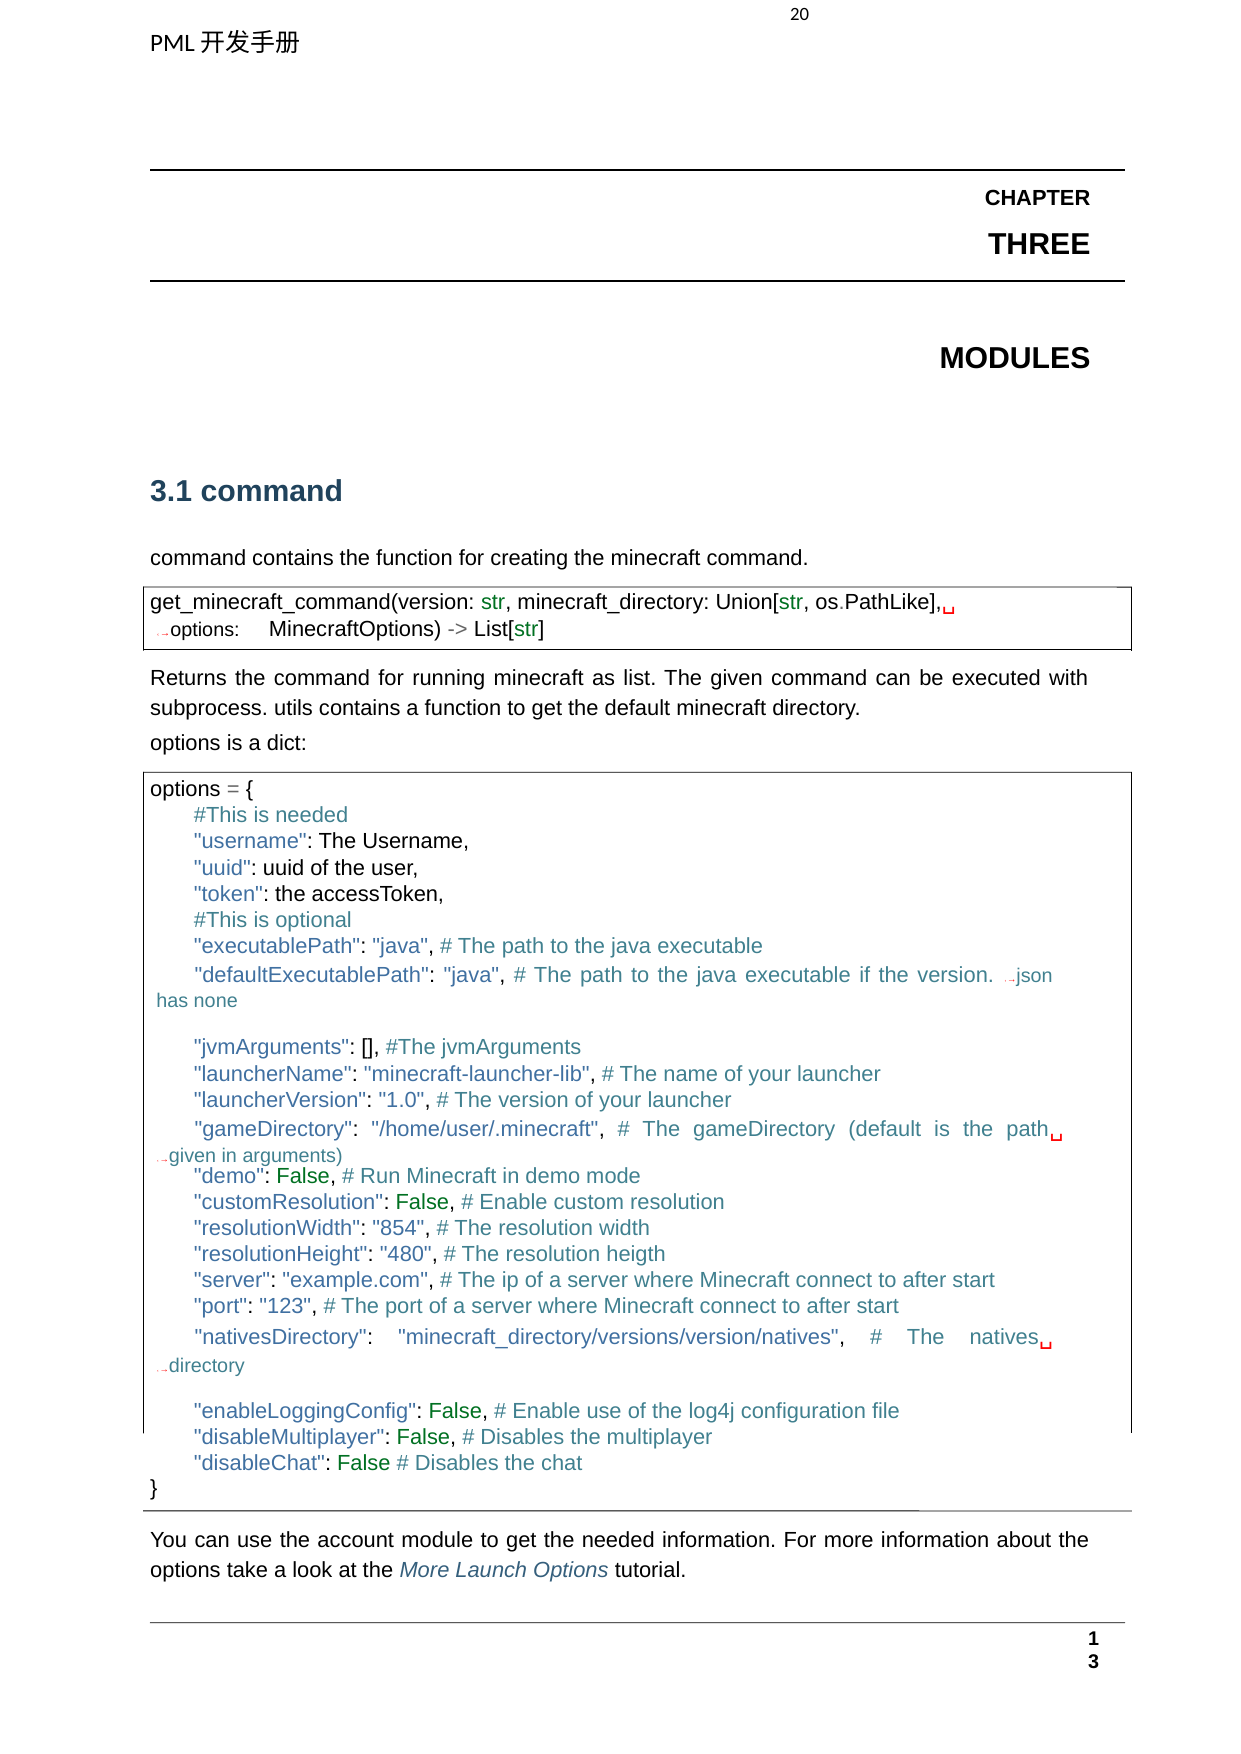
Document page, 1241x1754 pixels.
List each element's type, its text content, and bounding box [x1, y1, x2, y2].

text "uuid": uuid of the user, [194, 854, 1090, 880]
text "disableMultiplayer": False, # Disables the multiplayer [194, 1424, 1090, 1449]
text "resolutionWidth": "854", # The resolution width [194, 1214, 1090, 1240]
text "server": "example.com", # The ip of a server where Minecraft connect to after start [194, 1267, 1090, 1292]
text You can use the account module to get the needed information. For more information about the options take a look at the More Launch Options tutorial. [150, 1527, 1090, 1582]
text MODULES [150, 340, 1090, 374]
text "username": The Username, [194, 828, 1090, 854]
text "demo": False, # Run Minecraft in demo mode [194, 1168, 1090, 1188]
text 13 [1088, 1627, 1104, 1672]
text #This is needed [194, 802, 1090, 827]
text "port": "123", # The port of a server where Minecraft connect to after start [194, 1293, 1090, 1318]
text ˓→options: MinecraftOptions) -> List[str] [156, 616, 1090, 641]
text options = { [150, 776, 1090, 801]
text } [150, 1475, 1090, 1501]
text THREE [150, 226, 1090, 260]
text "jvmArguments": [], #The jvmArguments [194, 1034, 1090, 1059]
text #This is optional [194, 907, 1090, 932]
text "enableLoggingConfig": False, # Enable use of the log4j configuration file [194, 1397, 1090, 1423]
text "executablePath": "java", # The path to the java executable [194, 933, 1090, 958]
text get_minecraft_command(version: str, minecraft_directory: Union[str, os.PathLike],␣ [150, 587, 1090, 615]
text "launcherName": "minecraft-launcher-lib", # The name of your launcher [194, 1060, 1090, 1086]
text Returns the command for running minecraft as list. The given command can be executed with subprocess. utils contains a function to get the default minecraft directory. [150, 665, 1090, 720]
text "launcherVersion": "1.0", # The version of your launcher [194, 1087, 1090, 1112]
text "resolutionHeight": "480", # The resolution heigth [194, 1241, 1090, 1266]
text CHAPTER [150, 185, 1090, 210]
text "gameDirectory": "/home/user/.minecraft", # The gameDirectory (default is the path␣ ˓→given in arguments) [156, 1116, 1063, 1168]
text "nativesDirectory": "minecraft_directory/versions/version/natives", # The natives␣ ˓→directory [156, 1322, 1053, 1378]
text command contains the function for creating the minecraft command. [150, 545, 1090, 570]
text "token": the accessToken, [194, 881, 1090, 906]
text "defaultExecutablePath": "java", # The path to the java executable if the version. ˓→json has none [156, 962, 1053, 1012]
text 3.1 command [150, 473, 1090, 507]
text "customResolution": False, # Enable custom resolution [194, 1189, 1090, 1214]
text "disableChat": False # Disables the chat [194, 1450, 1090, 1475]
text options is a dict: [150, 730, 1090, 755]
